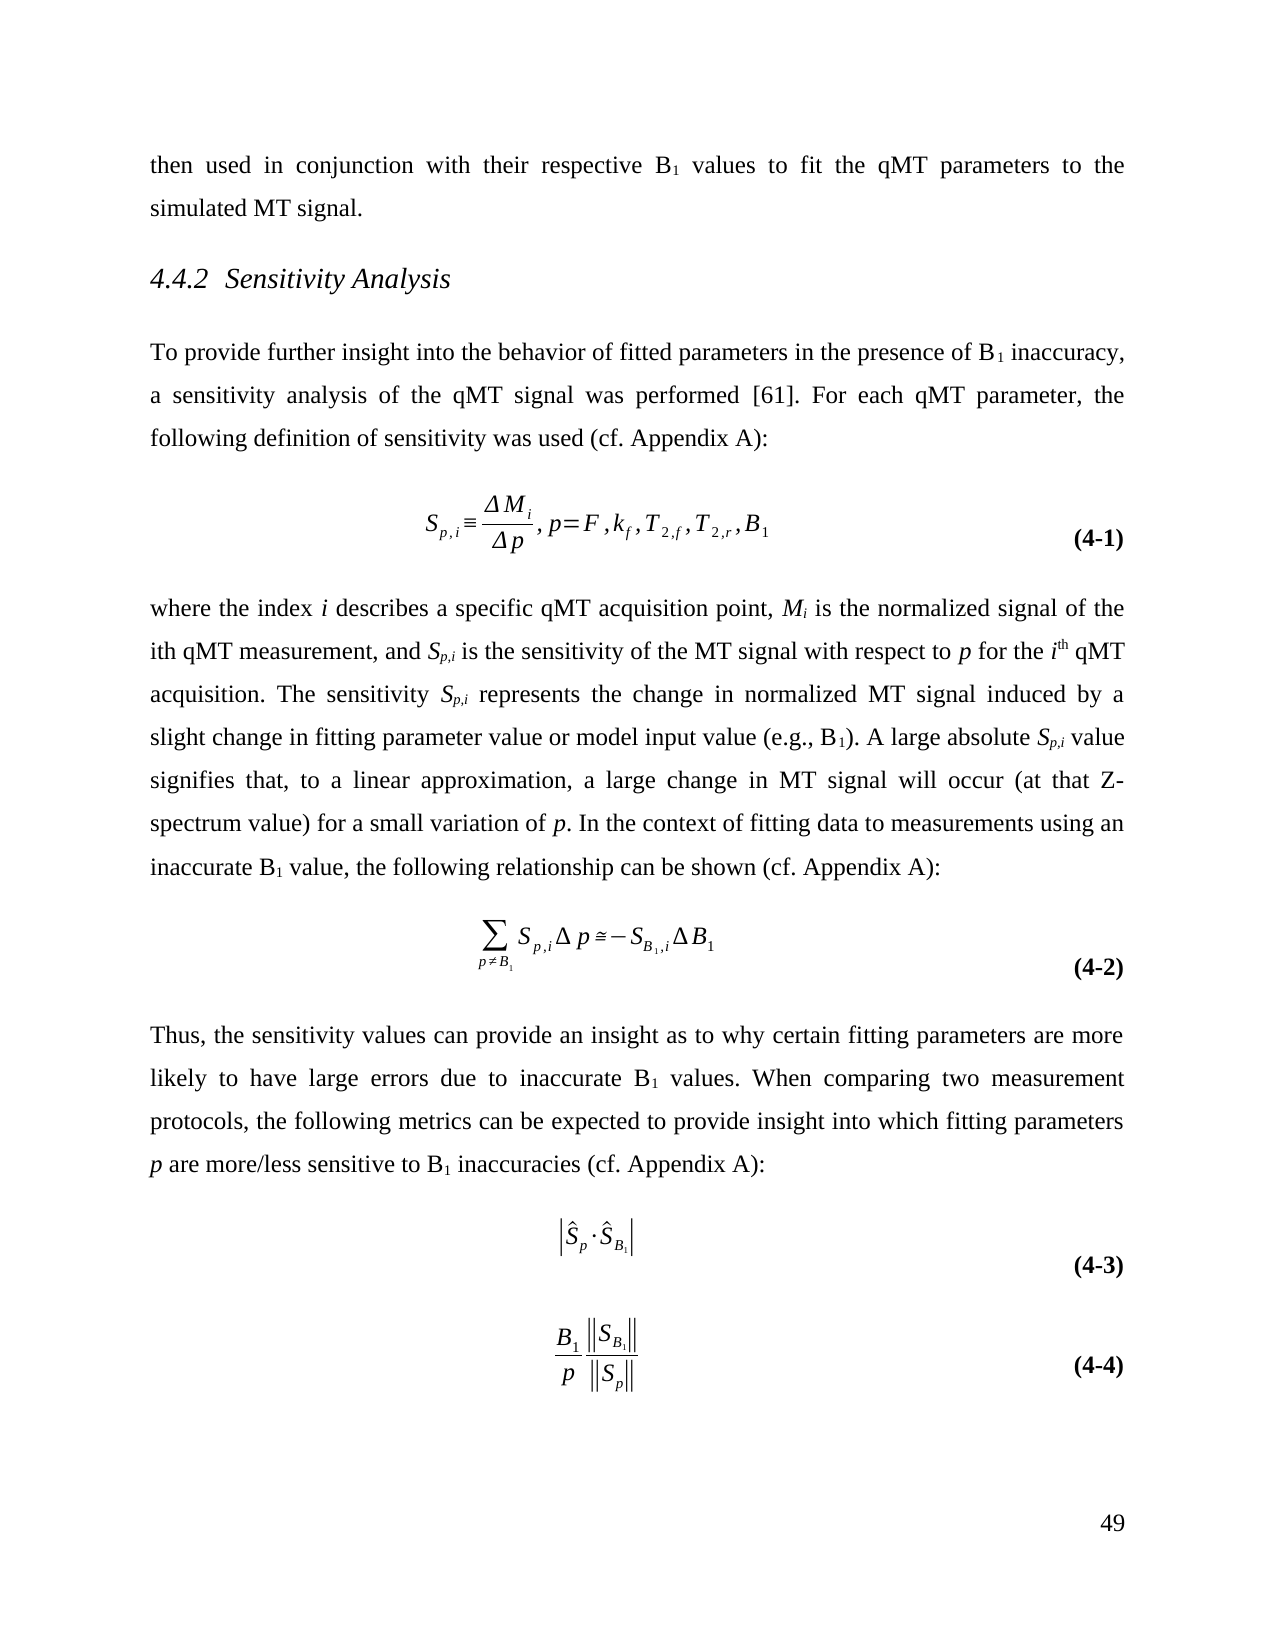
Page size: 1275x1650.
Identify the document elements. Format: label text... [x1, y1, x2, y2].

text Thus, the sensitivity values can provide an insight as to why certain fitting parameters are more likely to have large errors due to inaccurate B1 values. When comparing two measurement protocols, the following metrics can be expected to provide insight into which fitting parameters p are more/less sensitive to B1 inaccuracies (cf. Appendix A): [150, 1020, 1125, 1178]
text where the index i describes a specific qMT acquisition point, Mi is the normalized signal of the ith qMT measurement, and Sp,i is the sensitivity of the MT signal with respect to p for the ith qMT acquisition. The sensitivity Sp,i represents the change in normalized MT signal induced by a slight change in fitting parameter value or model input value (e.g., B1). A large absolute Sp,i value signifies that, to a linear approximation, a large change in MT signal will occur (at that Z-spectrum value) for a small variation of p. In the context of fitting data to measurements using an inaccurate B1 value, the following relationship can be shown (cf. Appendix A): [150, 593, 1125, 880]
subtitle Sensitivity Analysis [150, 261, 1125, 295]
table_header [150, 1218, 1043, 1318]
table_cell (4-4) [1043, 1318, 1135, 1432]
table_header [150, 920, 1043, 1020]
table_header (4-1) [1043, 491, 1135, 593]
table_header [150, 491, 1043, 593]
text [150, 150, 1125, 222]
table_header (4-2) [1043, 920, 1135, 1020]
table_cell [150, 1318, 1043, 1432]
text To provide further insight into the behavior of fitted parameters in the presence of B1 inaccuracy, a sensitivity analysis of the qMT signal was performed [61]. For each qMT parameter, the following definition of sensitivity was used (cf. Appendix A): [150, 337, 1125, 452]
table_header (4-3) [1043, 1218, 1135, 1318]
